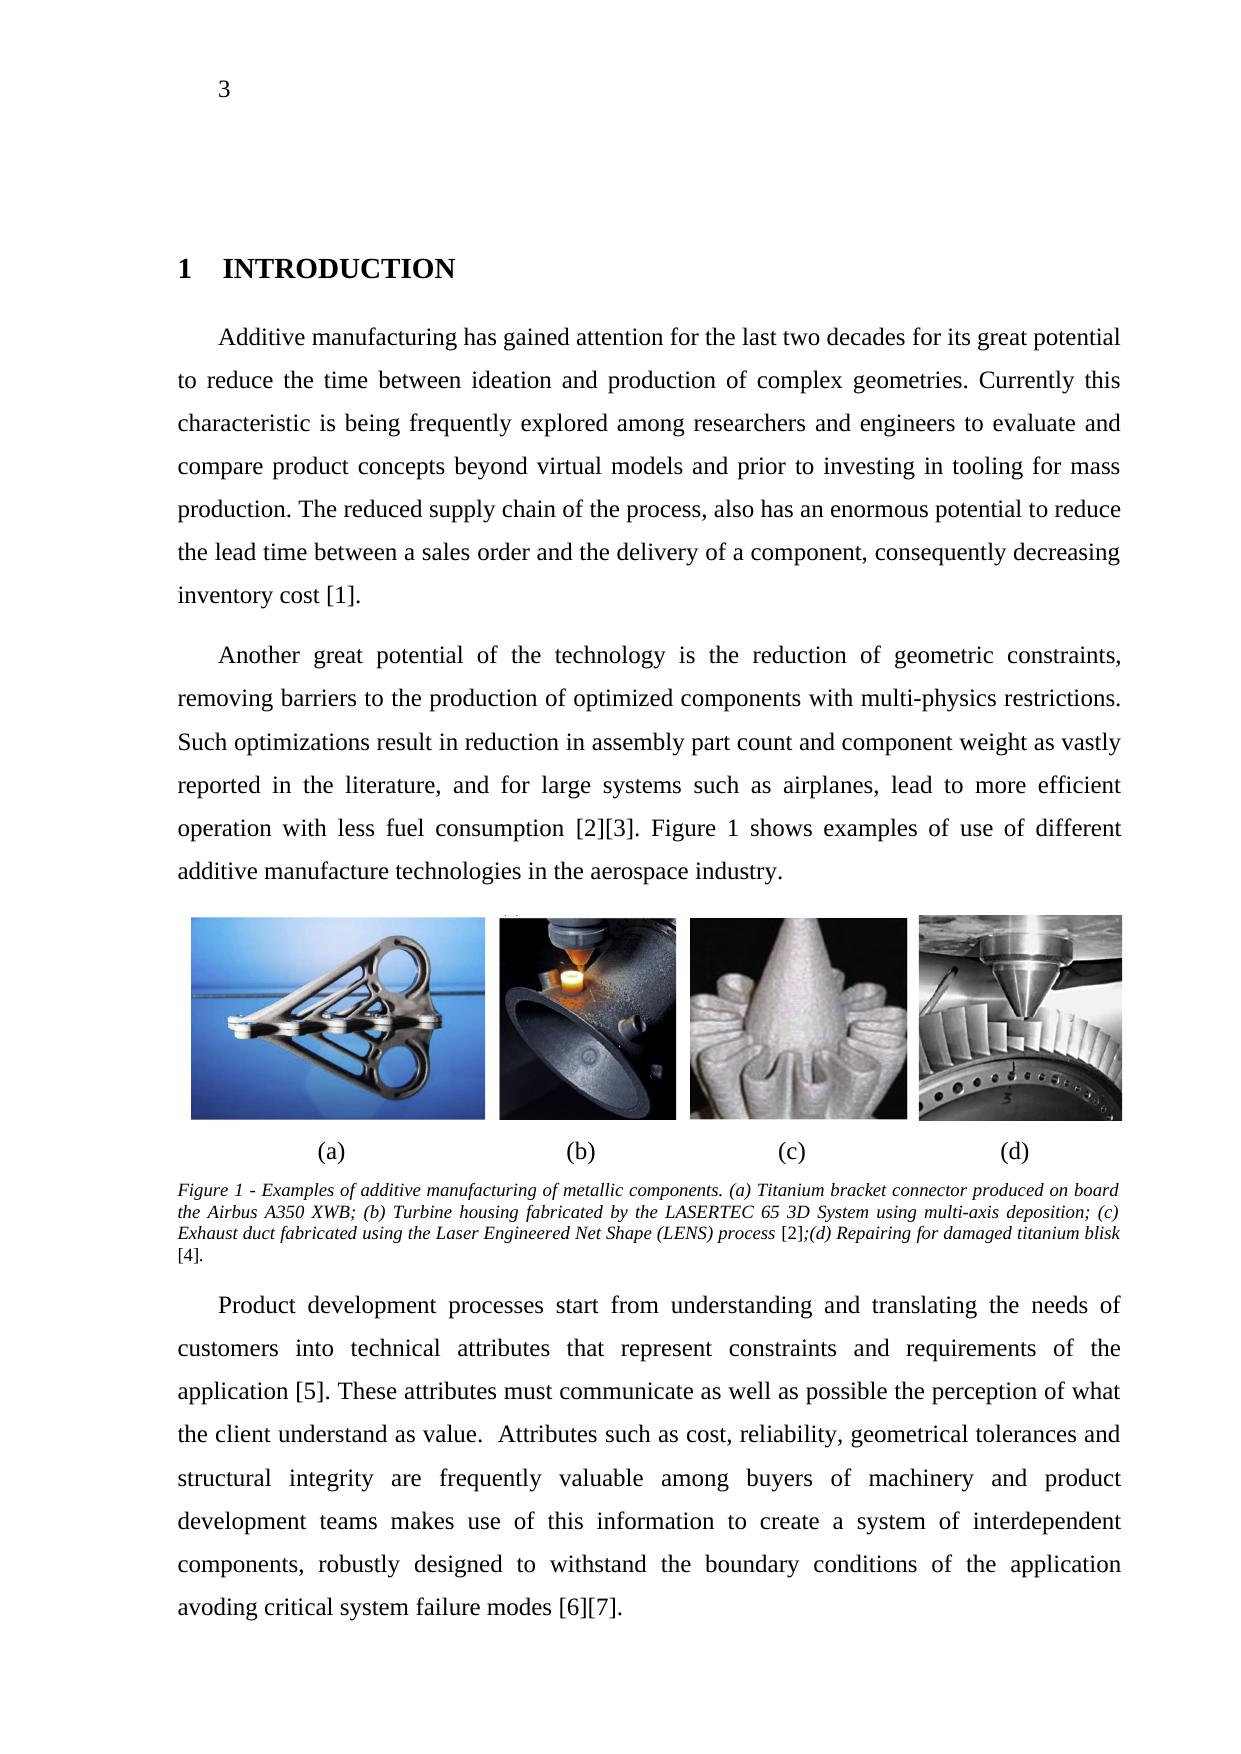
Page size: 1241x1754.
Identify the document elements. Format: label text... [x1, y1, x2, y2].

picture [687, 915, 908, 1122]
picture [188, 915, 486, 1122]
table_cell (a) [177, 1136, 485, 1179]
text Additive manufacturing has gained attention for the last two decades for its great potential to reduce the time between ideation and production of complex geometries. Currently this characteristic is being frequently explored among researchers and engineers to evaluate and compare product concepts beyond virtual models and prior to investing in tooling for mass production. The reduced supply chain of the process, also has an enormous potential to reduce the lead time between a sales order and the delivery of a component, consequently decreasing inventory cost [1]. [177, 322, 1122, 609]
text Figure 1 - Examples of additive manufacturing of metallic components. (a) Titanium bracket connector produced on board the Airbus A350 XWB; (b) Turbine housing fabricated by the LASERTEC 65 3D System using multi-axis deposition; (c) Exhaust duct fabricated using the Laser Engineered Net Shape (LENS) process [2];(d) Repairing for damaged titanium blisk [4]. [177, 1179, 1122, 1265]
table_cell (d) [908, 1136, 1122, 1179]
picture [918, 915, 1123, 1121]
text Product development processes start from understanding and translating the needs of customers into technical attributes that represent constraints and requirements of the application [5]. These attributes must communicate as well as possible the perception of what the client understand as value. Attributes such as cost, reliability, geometrical tolerances and structural integrity are frequently valuable among buyers of machinery and product development teams makes use of this information to create a system of interdependent components, robustly designed to withstand the boundary conditions of the application avoding critical system failure modes [6][7]. [177, 1290, 1122, 1621]
table_header [177, 916, 485, 1136]
table_header [908, 916, 1122, 1136]
table_cell (c) [676, 1136, 907, 1179]
picture [496, 915, 677, 1120]
table_header [485, 916, 676, 1136]
table_header [676, 916, 907, 1136]
text Another great potential of the technology is the reduction of geometric constraints, removing barriers to the production of optimized components with multi-physics restrictions. Such optimizations result in reduction in assembly part count and component weight as vastly reported in the literature, and for large systems such as airplanes, lead to more efficient operation with less fuel consumption [2][3]. Figure 1 shows examples of use of different additive manufacture technologies in the aerospace industry. [177, 640, 1122, 885]
table_cell (b) [485, 1136, 676, 1179]
subtitle INTRODUCTION [177, 251, 1122, 284]
